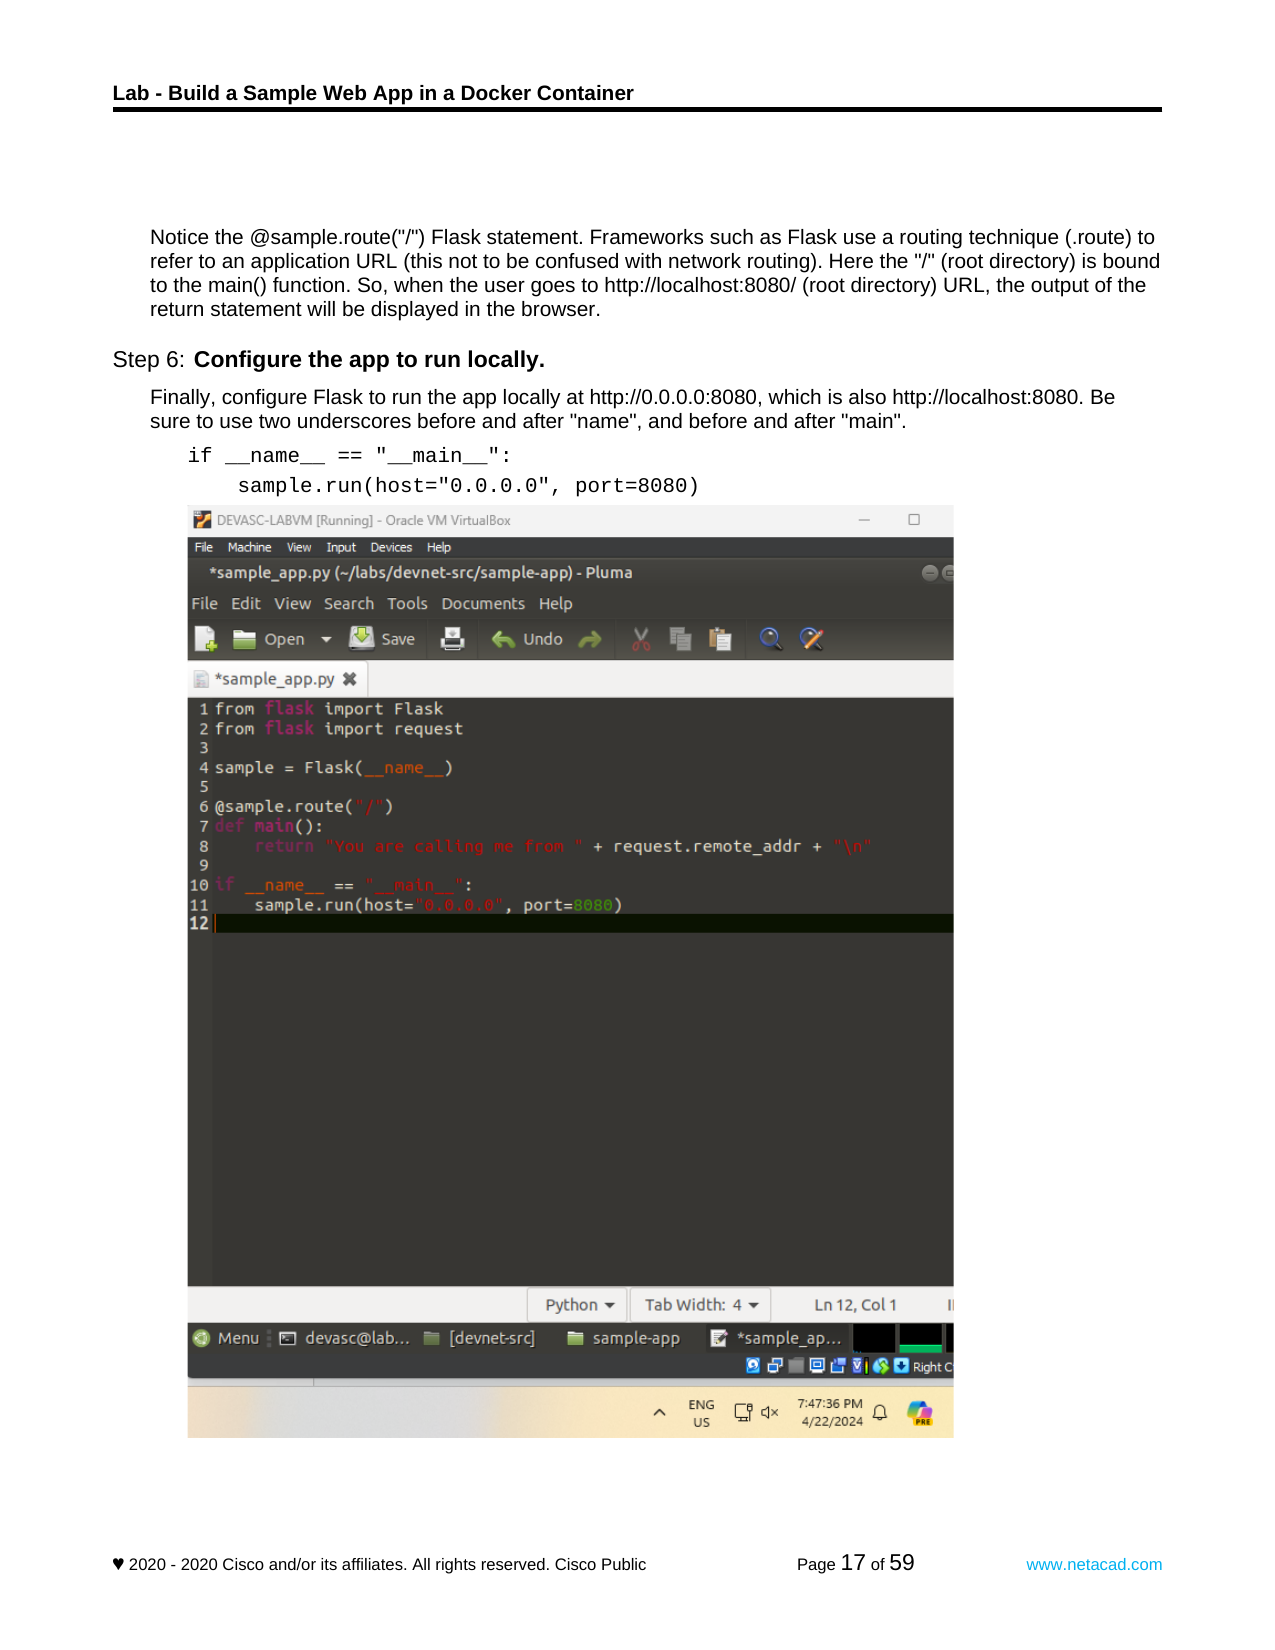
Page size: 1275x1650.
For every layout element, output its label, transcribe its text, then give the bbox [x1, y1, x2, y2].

text Finally, configure Flask to run the app locally at http://0.0.0.0:8080, which is also http://localhost:8080. Be sure to use two underscores before and after "name", and before and after "main". [150, 385, 1162, 433]
text Notice the @sample.route("/") Flask statement. Frameworks such as Flask use a routing technique (.route) to refer to an application URL (this not to be confused with network routing). Here the "/" (root directory) is bound to the main() function. So, when the user goes to http://localhost:8080/ (root directory) URL, the output of the return statement will be displayed in the browser. [150, 225, 1162, 321]
text if __name__ == "__main__": [187, 445, 1162, 469]
picture [187, 505, 954, 1438]
text sample.run(host="0.0.0.0", port=8080) [187, 475, 1162, 499]
subtitle Configure the app to run locally. [112, 346, 1162, 372]
